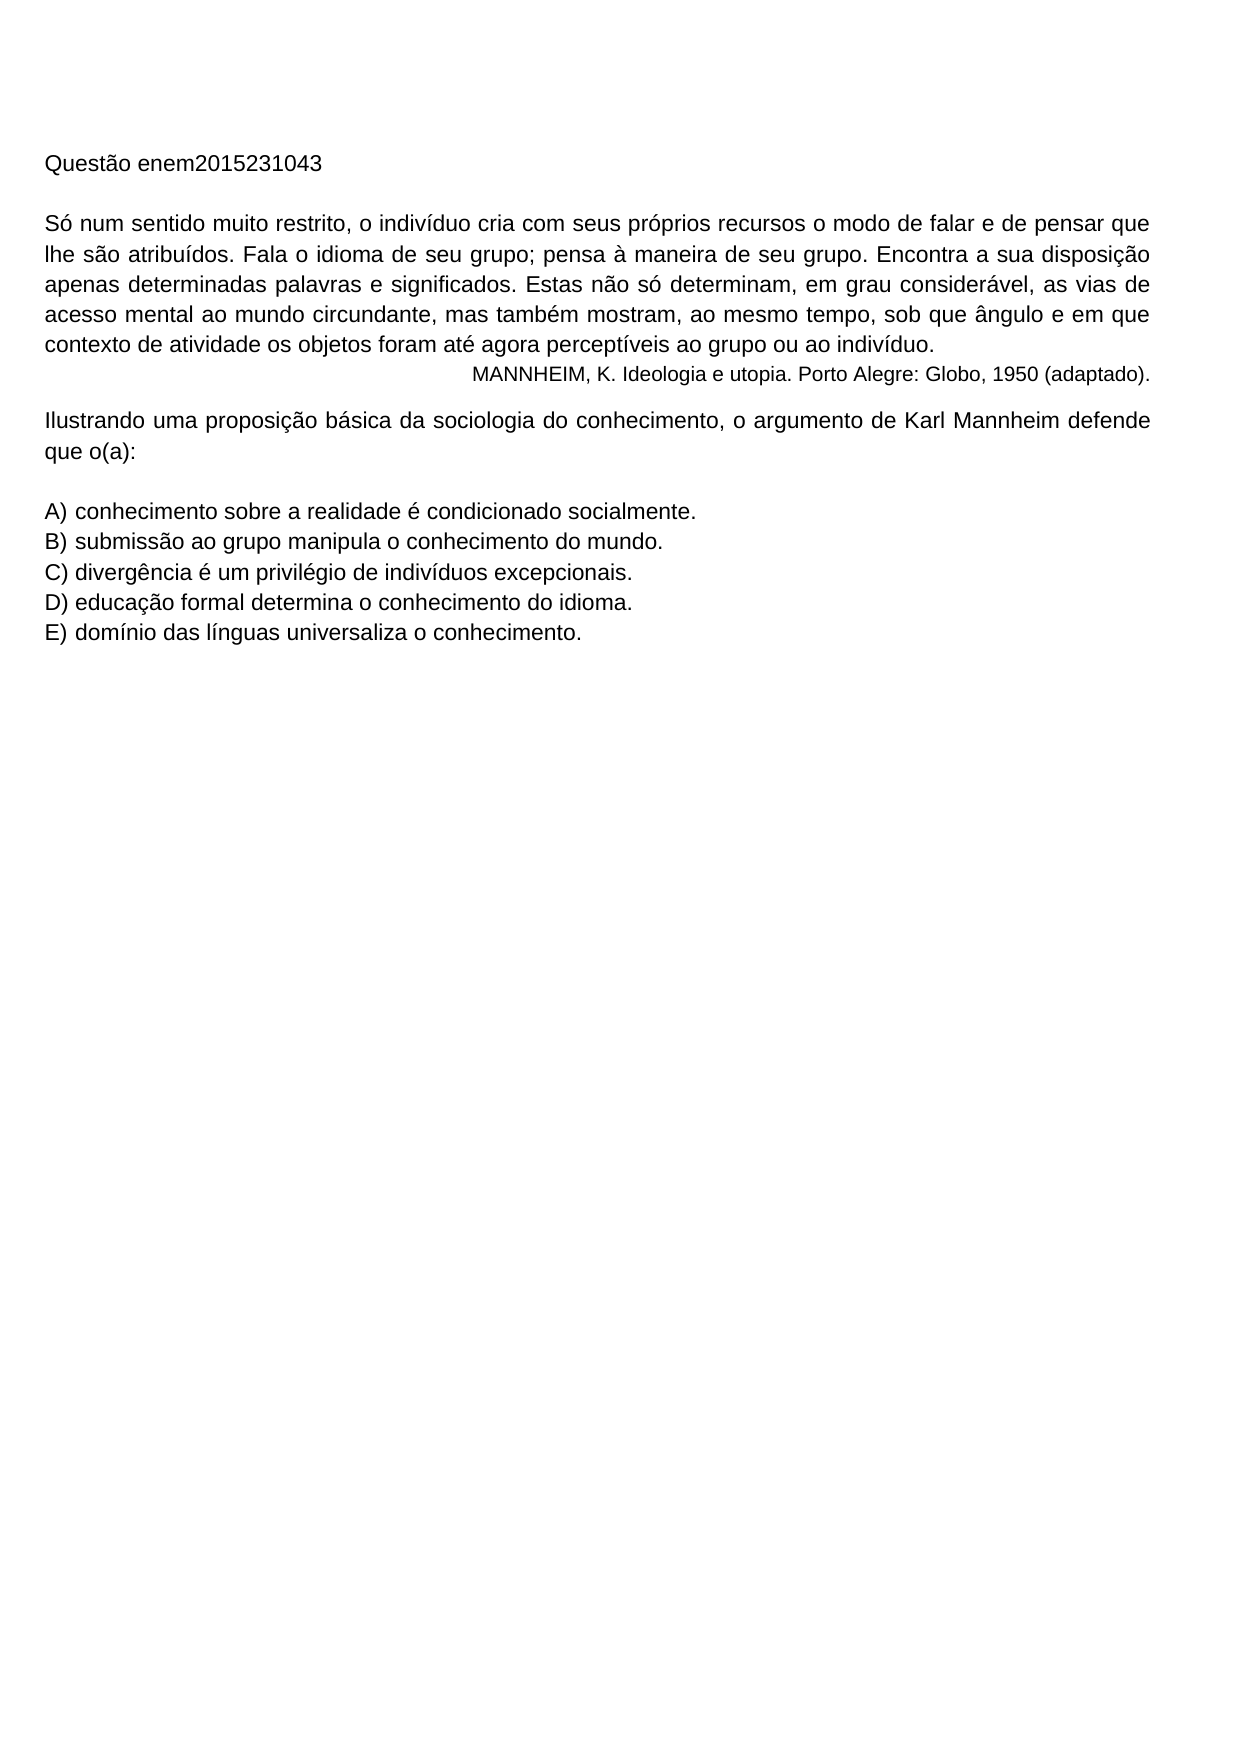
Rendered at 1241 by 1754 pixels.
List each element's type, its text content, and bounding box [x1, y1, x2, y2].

list educação formal determina o conhecimento do idioma. [44, 589, 1151, 615]
list divergência é um privilégio de indivíduos excepcionais. [44, 558, 1151, 585]
text Ilustrando uma proposição básica da sociologia do conhecimento, o argumento de Karl Mannheim defende que o(a): [44, 407, 1151, 464]
list conhecimento sobre a realidade é condicionado socialmente. [44, 498, 1151, 524]
text MANNHEIM, K. Ideologia e utopia. Porto Alegre: Globo, 1950 (adaptado). [44, 361, 1151, 385]
list domínio das línguas universaliza o conhecimento. [44, 619, 1151, 645]
list submissão ao grupo manipula o conhecimento do mundo. [44, 528, 1151, 554]
text Só num sentido muito restrito, o indivíduo cria com seus próprios recursos o modo de falar e de pensar que lhe são atribuídos. Fala o idioma de seu grupo; pensa à maneira de seu grupo. Encontra a sua disposição apenas determinadas palavras e significados. Estas não só determinam, em grau considerável, as vias de acesso mental ao mundo circundante, mas também mostram, ao mesmo tempo, sob que ângulo e em que contexto de atividade os objetos foram até agora perceptíveis ao grupo ou ao indivíduo. [44, 210, 1151, 358]
text Questão enem2015231043 [44, 150, 1151, 176]
